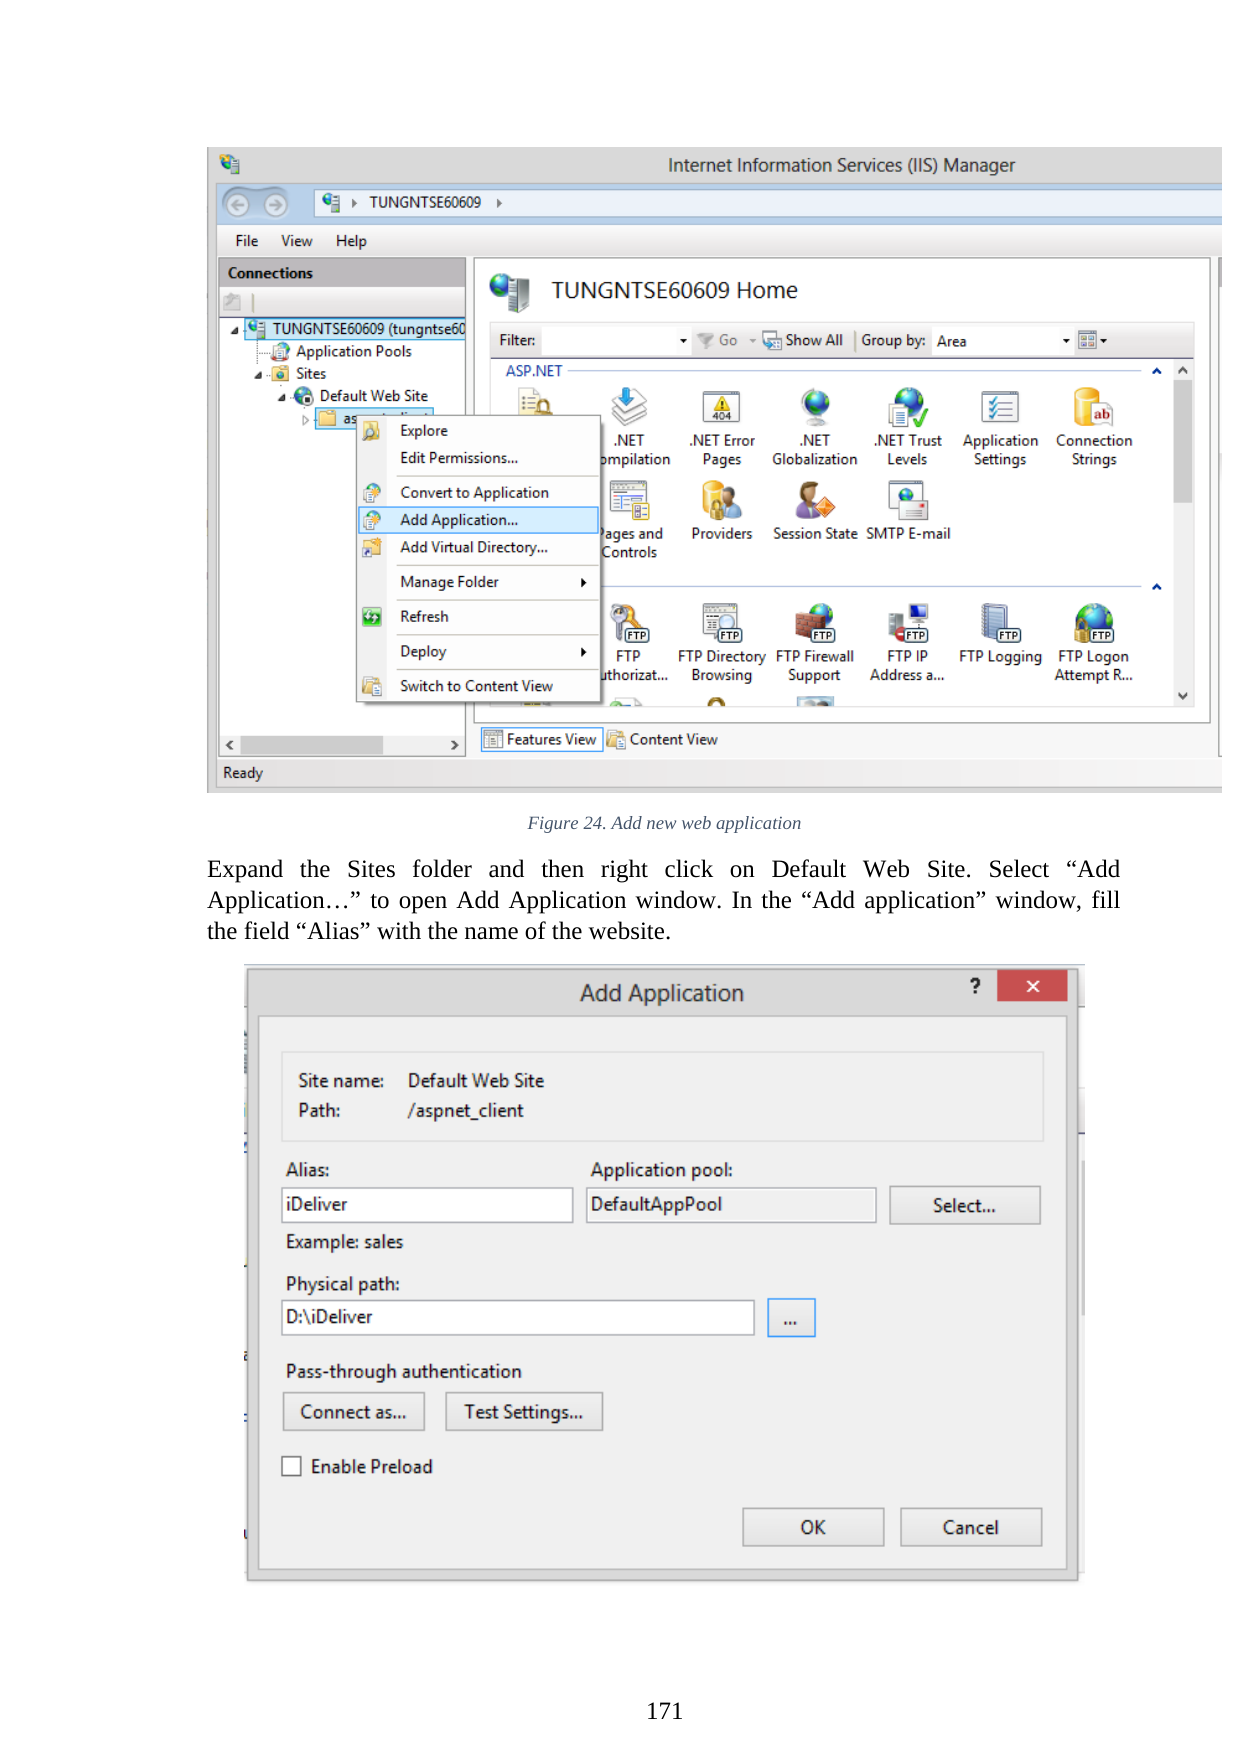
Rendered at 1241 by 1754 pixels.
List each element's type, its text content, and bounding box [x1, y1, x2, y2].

text Figure 24. Add new web application [207, 812, 1122, 833]
text Expand the Sites folder and then right click on Default Web Site. Select “Add Application…” to open Add Application window. In the “Add application” window, fill the field “Alias” with the name of the website. [207, 854, 1122, 945]
picture [206, 147, 1222, 793]
picture [244, 964, 1085, 1586]
